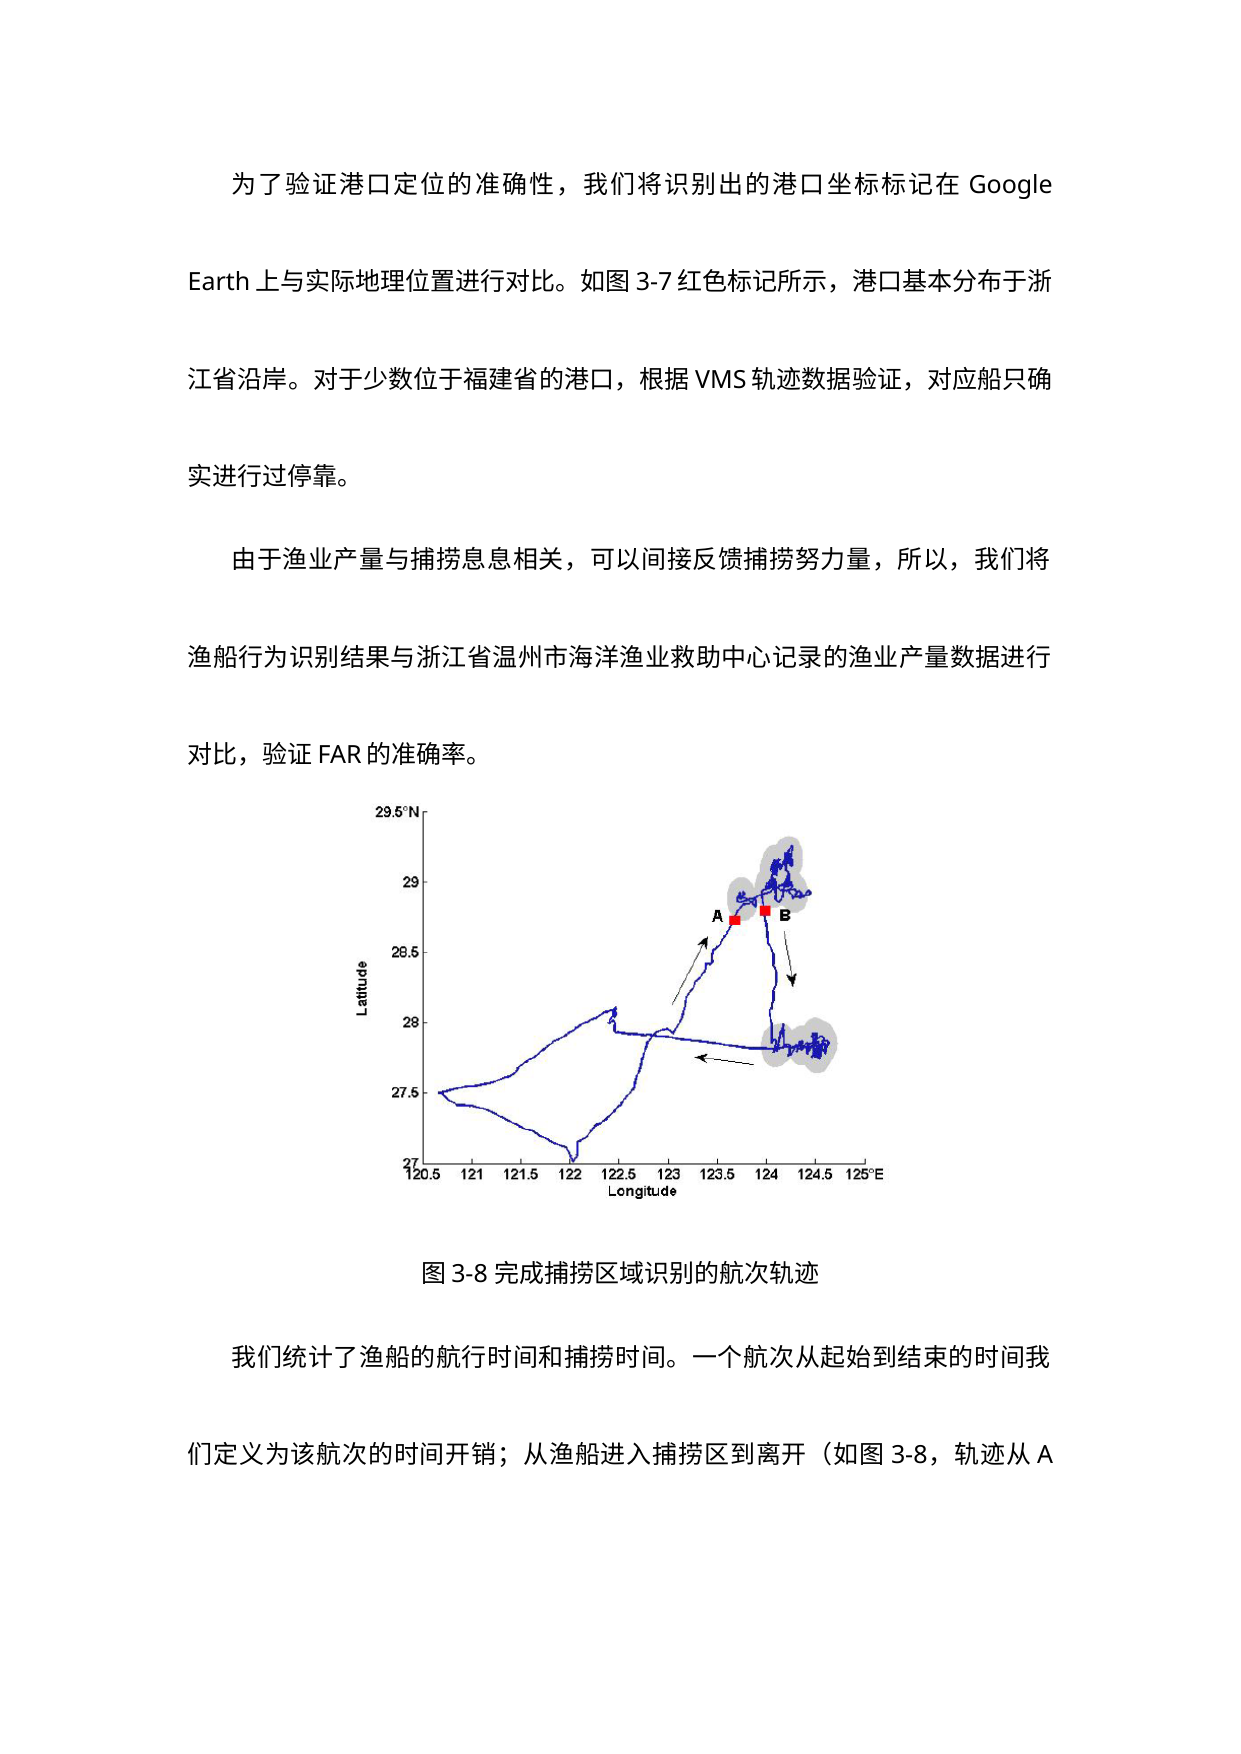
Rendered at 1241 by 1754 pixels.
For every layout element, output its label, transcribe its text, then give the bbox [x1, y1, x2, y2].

text 图3-8 完成捕捞区域识别的航次轨迹 [187, 1239, 1053, 1304]
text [187, 1323, 1053, 1485]
picture [350, 803, 890, 1201]
text 由于渔业产量与捕捞息息相关，可以间接反馈捕捞努力量，所以，我们将渔船行为识别结果与浙江省温州市海洋渔业救助中心记录的渔业产量数据进行对比，验证FAR的准确率。 [187, 526, 1053, 786]
text 为了验证港口定位的准确性，我们将识别出的港口坐标标记在Google Earth上与实际地理位置进行对比。如图3-7红色标记所示，港口基本分布于浙江省沿岸。对于少数位于福建省的港口，根据VMS轨迹数据验证，对应船只确实进行过停靠。 [187, 150, 1053, 507]
